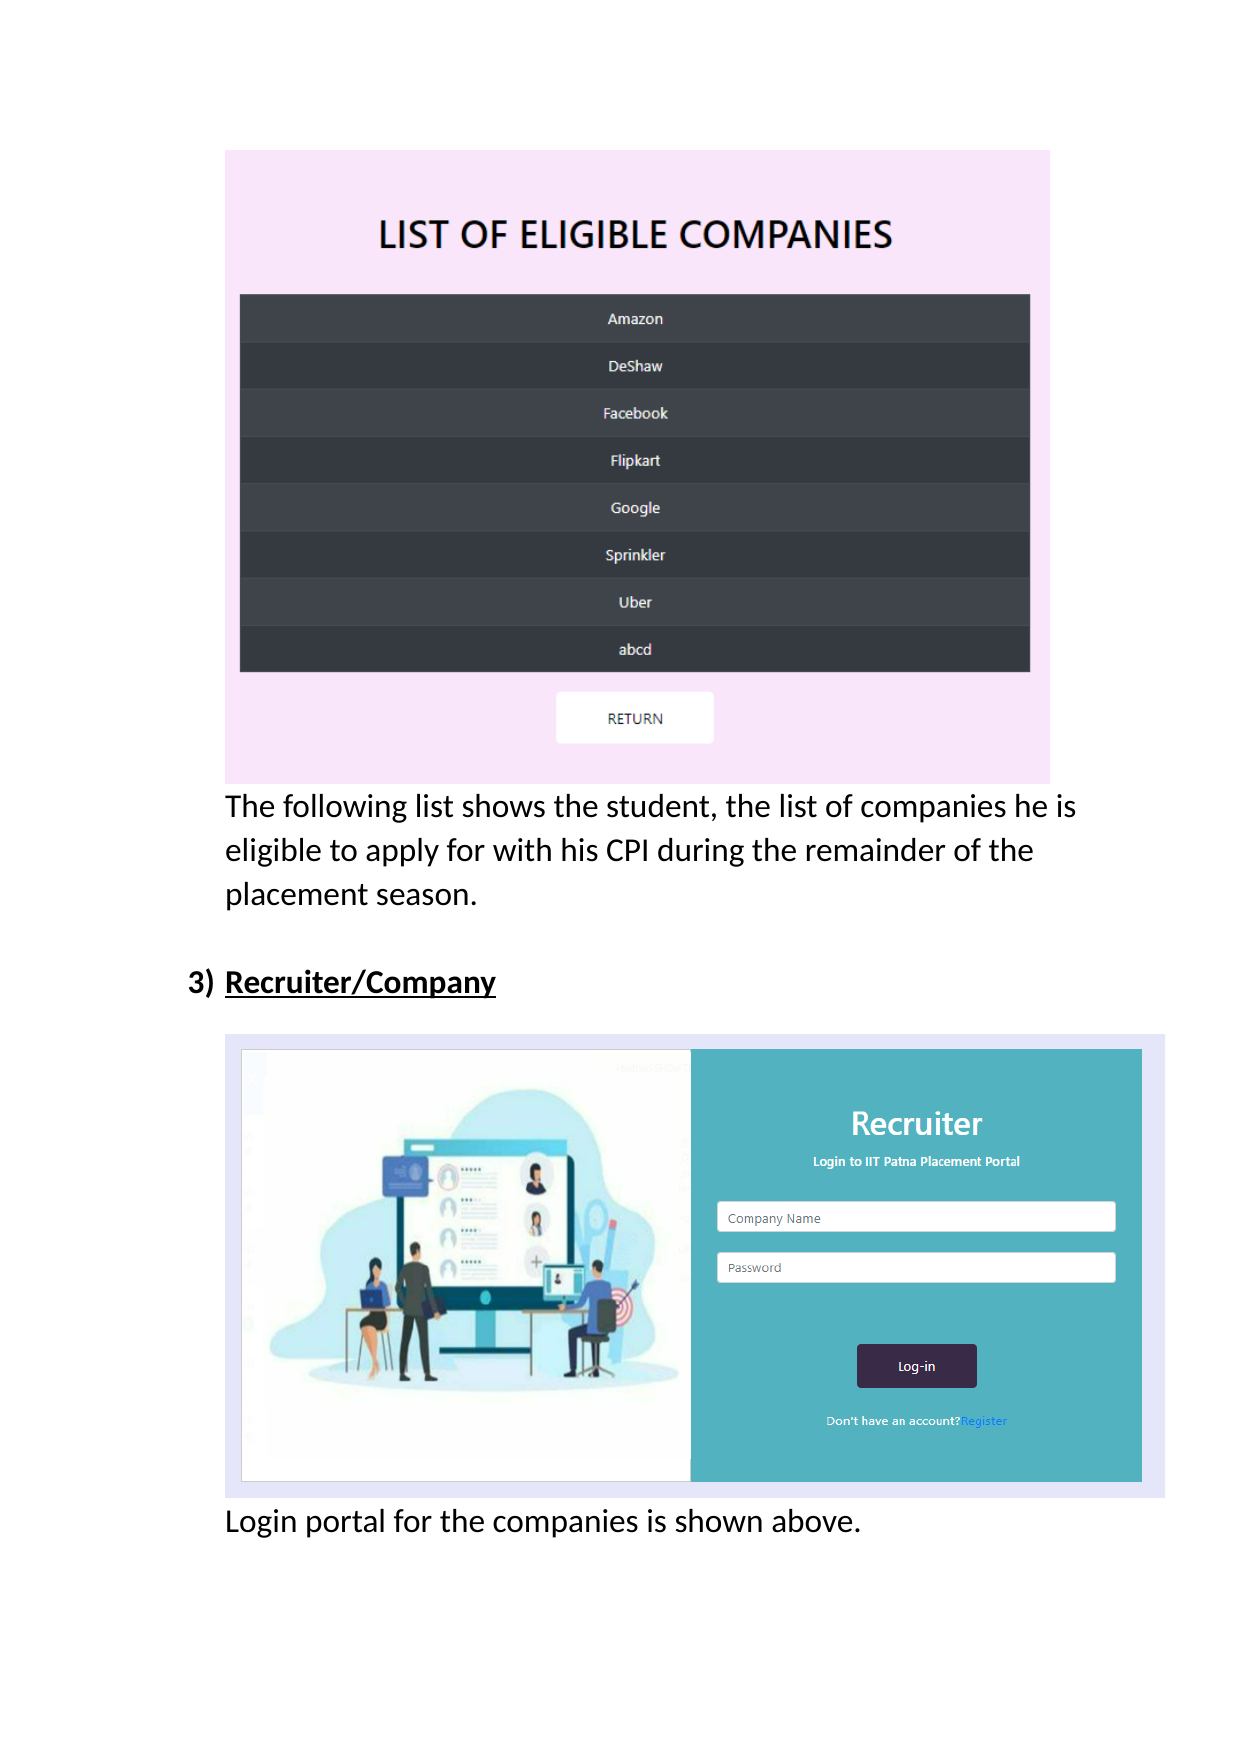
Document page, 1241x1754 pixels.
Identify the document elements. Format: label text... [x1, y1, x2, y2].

list The following list shows the student, the list of companies he is eligible to apply for with his CPI during the remainder of the placement season. [225, 785, 1090, 914]
list Recruiter/Company [187, 961, 1090, 1032]
list Login portal for the companies is shown above. [225, 1500, 1090, 1540]
picture [225, 1034, 1166, 1498]
picture [225, 150, 1050, 784]
